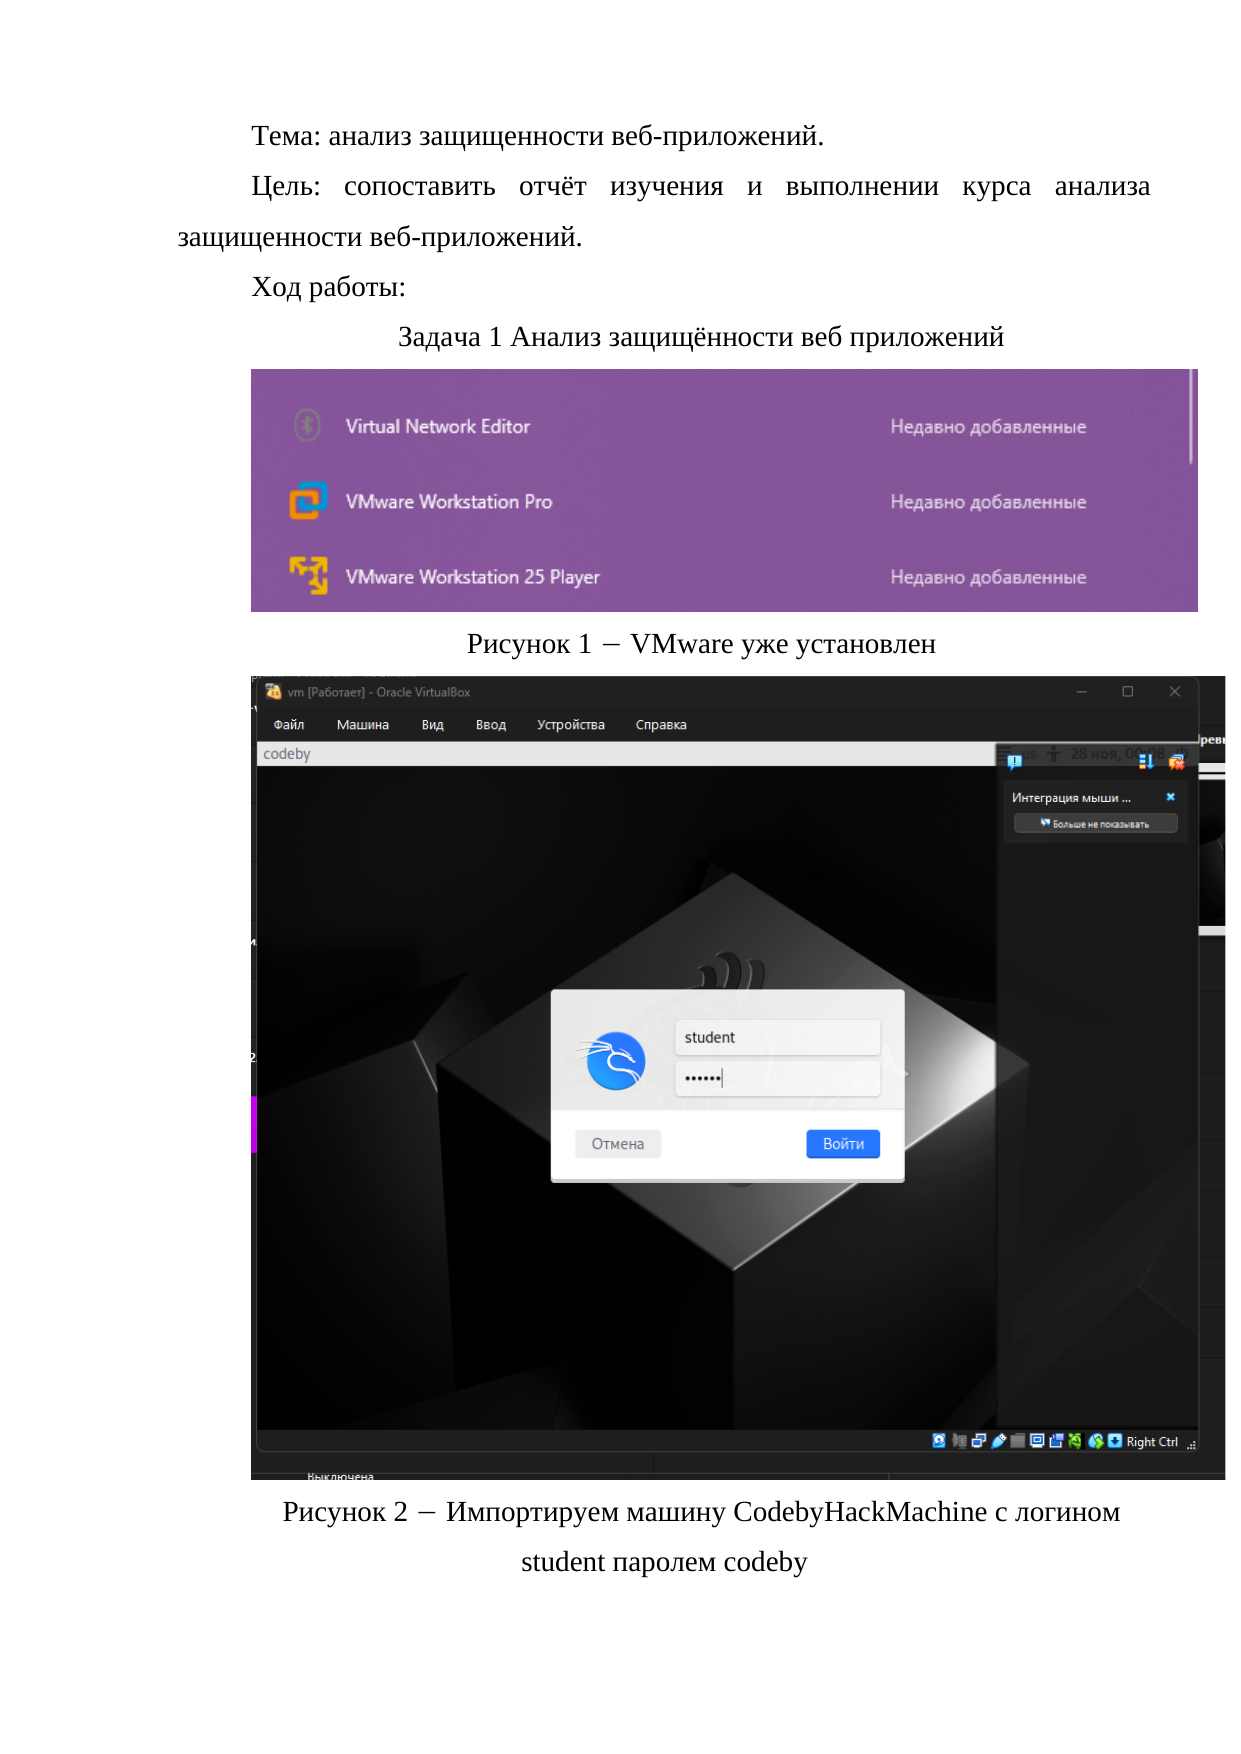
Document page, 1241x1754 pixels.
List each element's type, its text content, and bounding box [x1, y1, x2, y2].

text Задача 1 Анализ защищённости веб приложений [177, 319, 1152, 353]
picture [251, 676, 1226, 1480]
text Ход работы: [177, 269, 1152, 303]
text Рисунок 2 Импортируем машину CodebyHackMachine с логином student паролем codeby [177, 1494, 1152, 1578]
text Рисунок 1 VMware уже установлен [177, 626, 1152, 660]
text Цель: сопоставить отчёт изучения и выполнении курса анализа защищенности веб-приложений. [177, 168, 1152, 252]
picture [251, 369, 1198, 612]
text Тема: анализ защищенности веб-приложений. [177, 118, 1152, 152]
